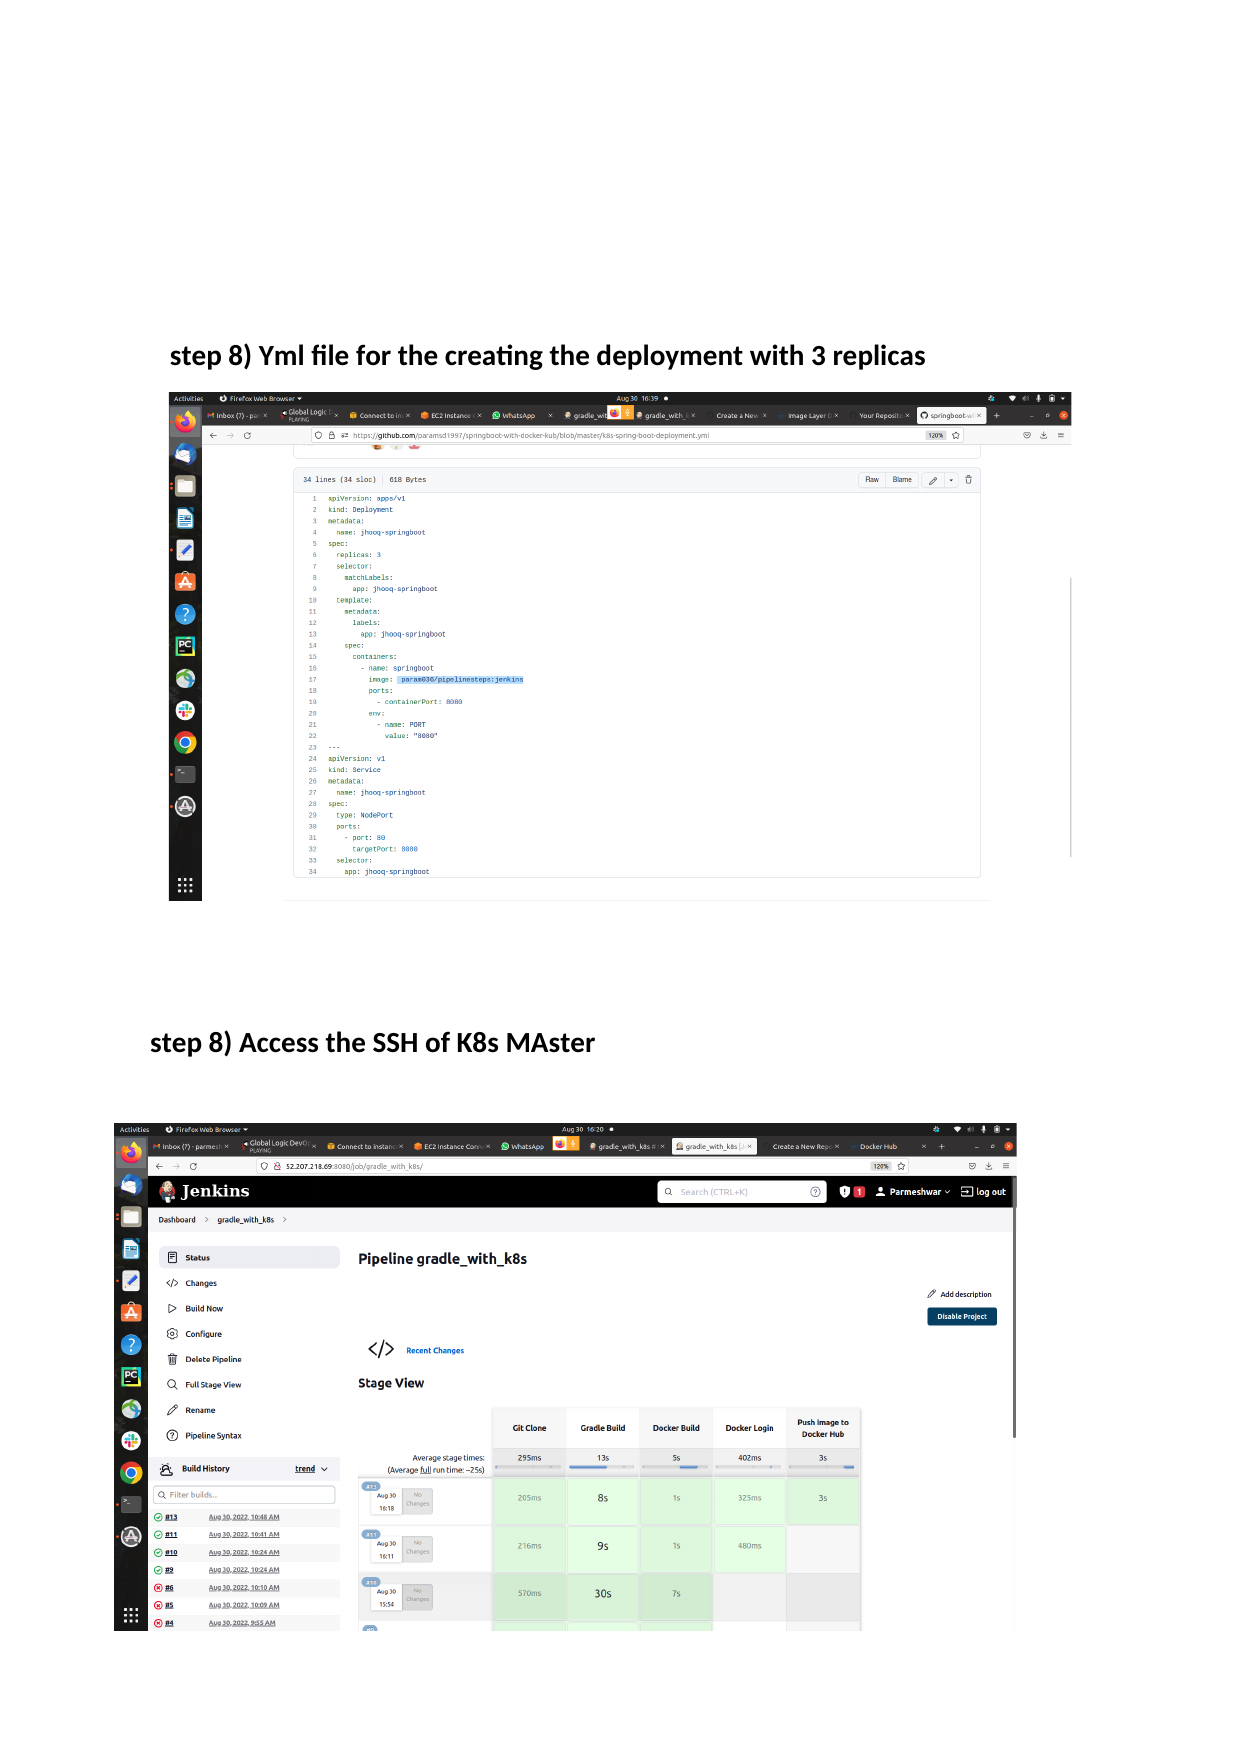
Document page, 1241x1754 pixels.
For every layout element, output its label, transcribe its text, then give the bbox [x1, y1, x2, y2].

text step 8) Access the SSH of K8s MAster [150, 1024, 1090, 1060]
picture [114, 1123, 1017, 1631]
picture [168, 392, 1072, 901]
text step 8) Yml file for the creating the deployment with 3 replicas [150, 337, 1090, 373]
